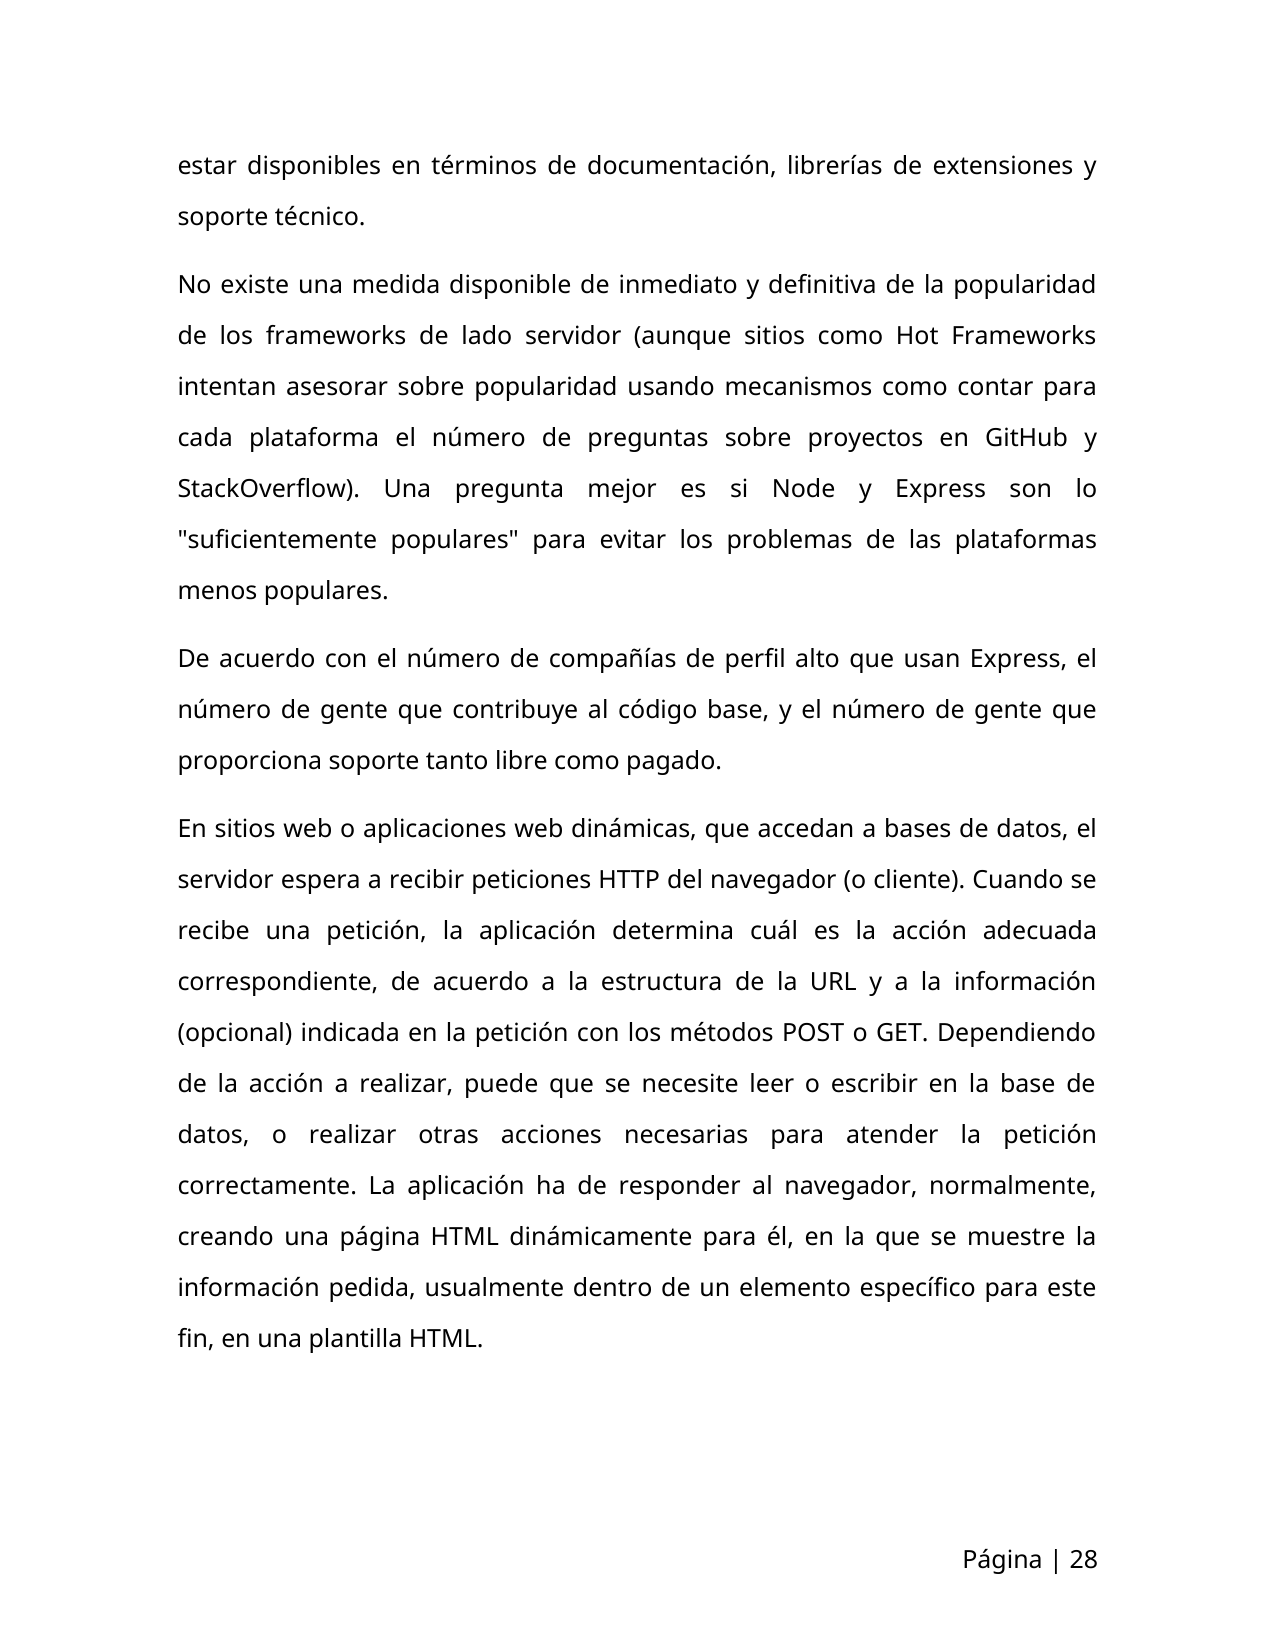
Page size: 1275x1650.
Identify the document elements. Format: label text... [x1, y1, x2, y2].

text No existe una medida disponible de inmediato y definitiva de la popularidad de los frameworks de lado servidor (aunque sitios como Hot Frameworks intentan asesorar sobre popularidad usando mecanismos como contar para cada plataforma el número de preguntas sobre proyectos en GitHub y StackOverflow). Una pregunta mejor es si Node y Express son lo "suficientemente populares" para evitar los problemas de las plataformas menos populares. [177, 266, 1098, 607]
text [177, 148, 1098, 233]
text En sitios web o aplicaciones web dinámicas, que accedan a bases de datos, el servidor espera a recibir peticiones HTTP del navegador (o cliente). Cuando se recibe una petición, la aplicación determina cuál es la acción adecuada correspondiente, de acuerdo a la estructura de la URL y a la información (opcional) indicada en la petición con los métodos POST o GET. Dependiendo de la acción a realizar, puede que se necesite leer o escribir en la base de datos, o realizar otras acciones necesarias para atender la petición correctamente. La aplicación ha de responder al navegador, normalmente, creando una página HTML dinámicamente para él, en la que se muestre la información pedida, usualmente dentro de un elemento específico para este fin, en una plantilla HTML. [177, 810, 1098, 1355]
text De acuerdo con el número de compañías de perfil alto que usan Express, el número de gente que contribuye al código base, y el número de gente que proporciona soporte tanto libre como pagado. [177, 640, 1098, 777]
